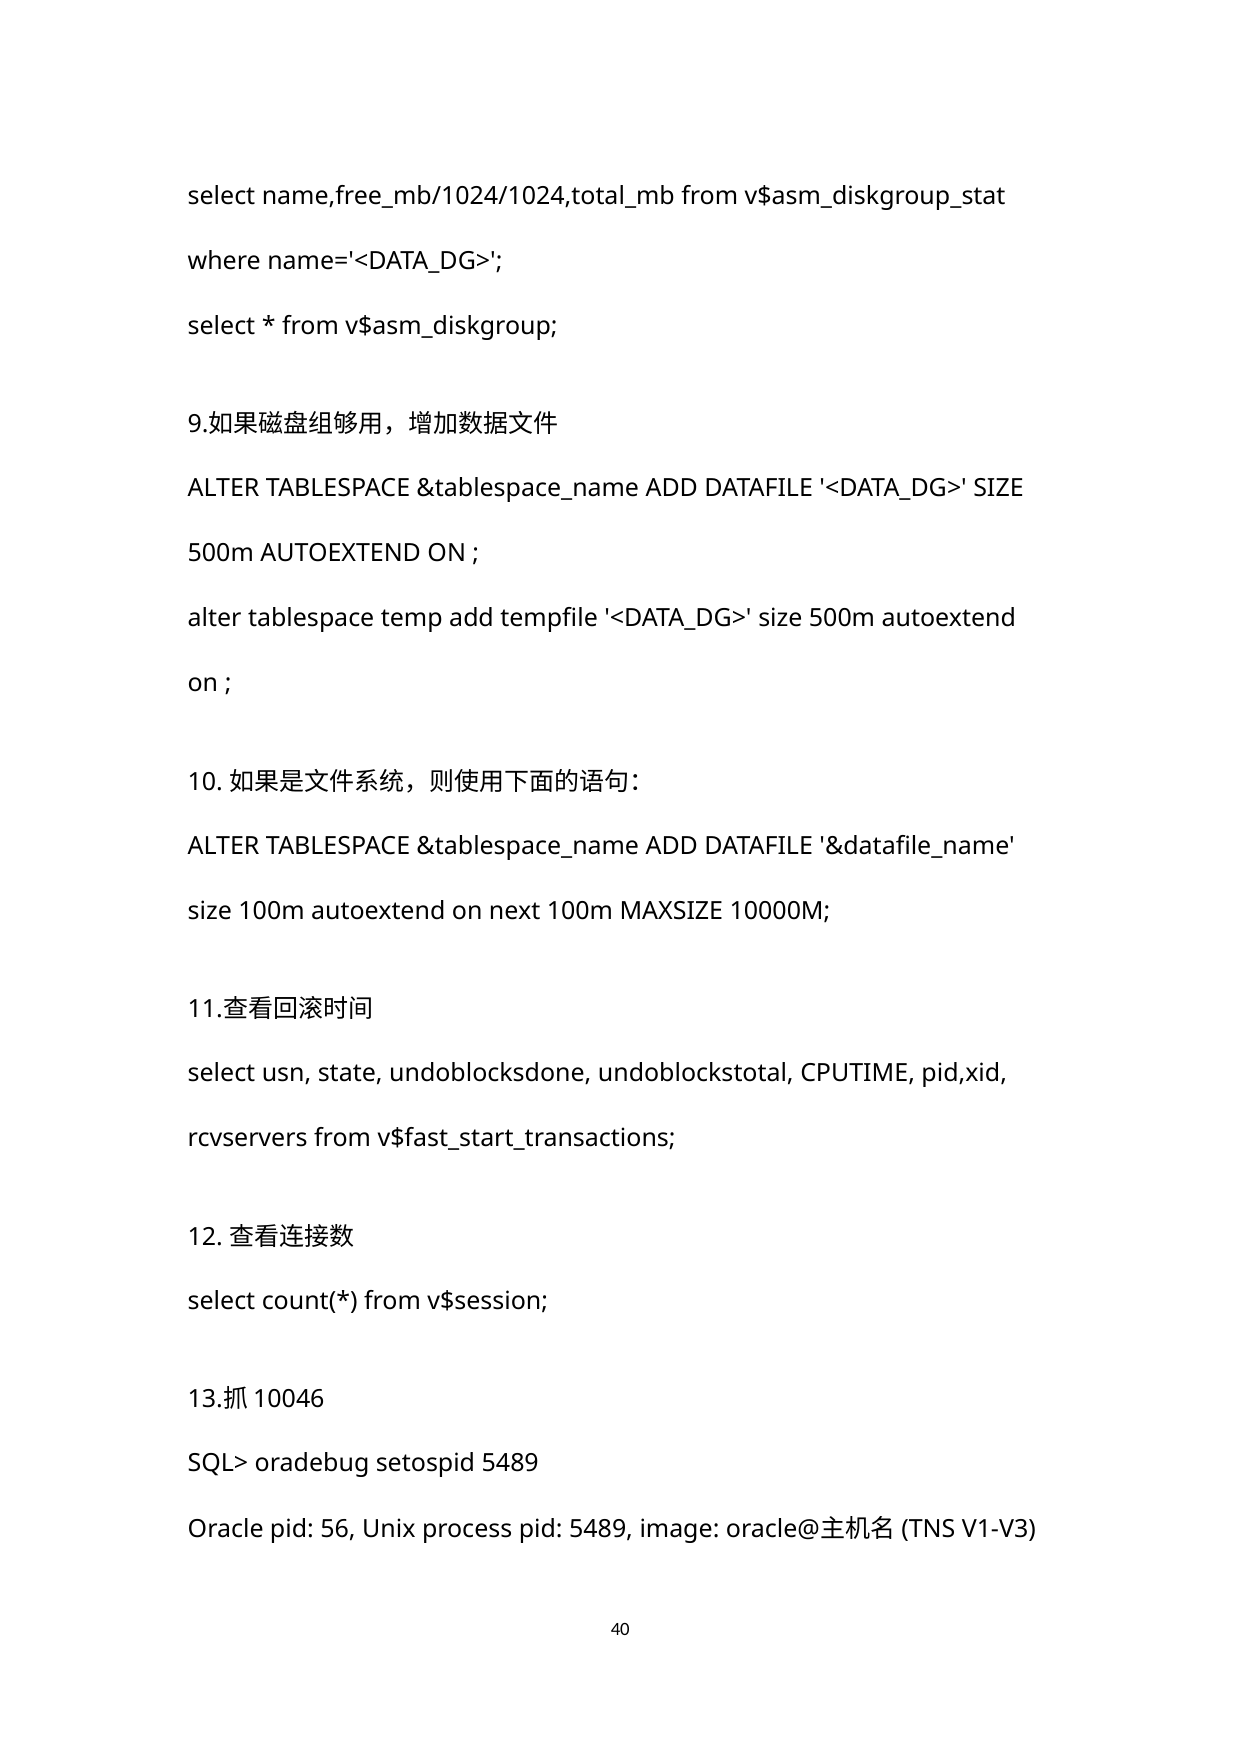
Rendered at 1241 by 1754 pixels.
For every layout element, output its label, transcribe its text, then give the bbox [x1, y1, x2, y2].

text ALTER TABLESPACE &tablespace_name ADD DATAFILE '&datafile_name' size 100m autoextend on next 100m MAXSIZE 10000M; [187, 812, 1053, 942]
text alter tablespace temp add tempfile '<DATA_DG>' size 500m autoextend on ; [187, 584, 1053, 714]
text 11.查看回滚时间 [187, 974, 1053, 1039]
text 9.如果磁盘组够用，增加数据文件 [187, 389, 1053, 454]
text 10. 如果是文件系统，则使用下面的语句： [187, 747, 1053, 812]
text select count(*) from v$session; [187, 1267, 1053, 1332]
text Oracle pid: 56, Unix process pid: 5489, image: oracle@主机名 (TNS V1-V3) [187, 1494, 1053, 1559]
text ALTER TABLESPACE &tablespace_name ADD DATAFILE '<DATA_DG>' SIZE 500m AUTOEXTEND ON ; [187, 454, 1053, 584]
text 13.抓10046 [187, 1364, 1053, 1429]
text select * from v$asm_diskgroup; [187, 292, 1053, 357]
text select name,free_mb/1024/1024,total_mb from v$asm_diskgroup_stat where name='<DATA_DG>'; [187, 162, 1053, 292]
text SQL> oradebug setospid 5489 [187, 1429, 1053, 1494]
text select usn, state, undoblocksdone, undoblockstotal, CPUTIME, pid,xid, rcvservers from v$fast_start_transactions; [187, 1039, 1053, 1169]
text 12. 查看连接数 [187, 1202, 1053, 1267]
